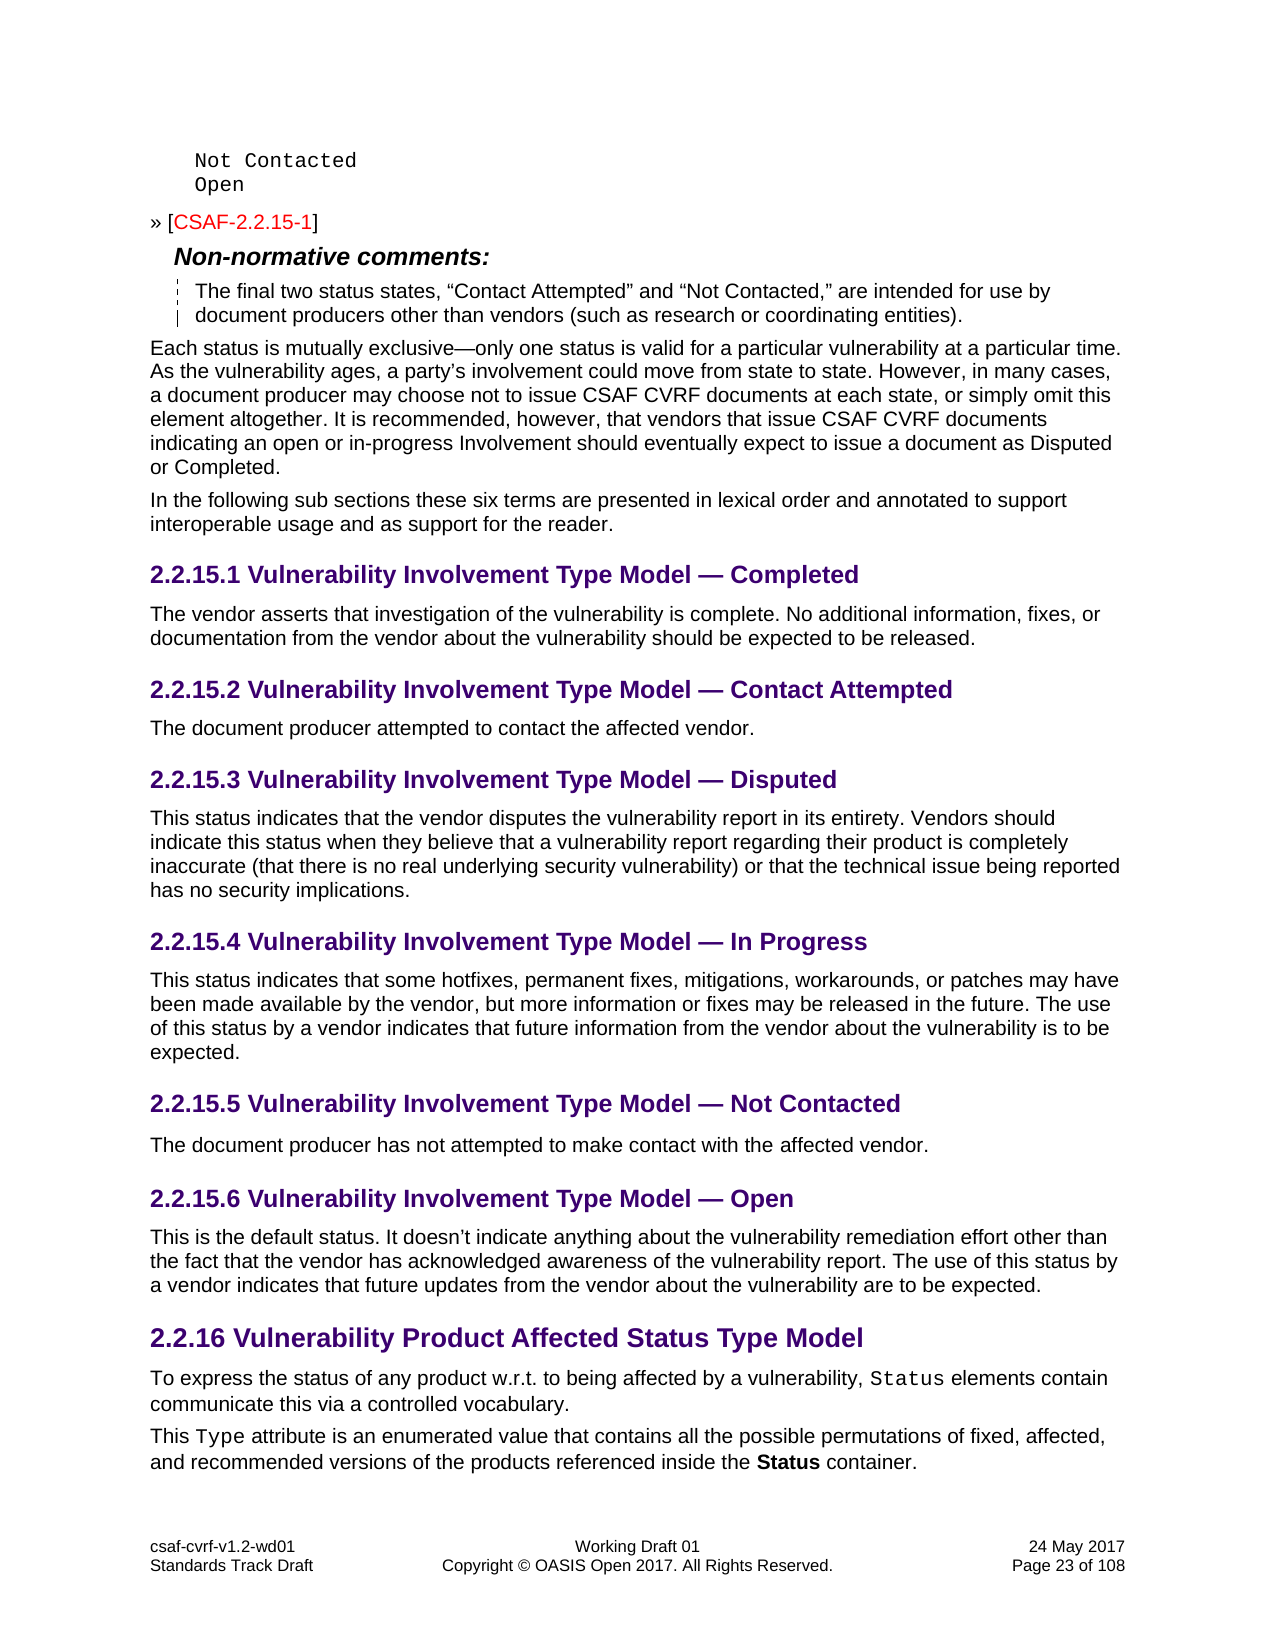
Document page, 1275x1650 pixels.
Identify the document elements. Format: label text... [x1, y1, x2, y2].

subtitle Vulnerability Involvement Type Model — Completed [150, 560, 1125, 589]
text Each status is mutually exclusive—only one status is valid for a particular vulnerability at a particular time. As the vulnerability ages, a party’s involvement could move from state to state. However, in many cases, a document producer may choose not to issue CSAF CVRF documents at each state, or simply omit this element altogether. It is recommended, however, that vendors that issue CSAF CVRF documents indicating an open or in-progress Involvement should eventually expect to issue a document as Disputed or Completed. [150, 335, 1125, 479]
subtitle Vulnerability Involvement Type Model — Contact Attempted [150, 674, 1125, 703]
text The document producer attempted to contact the affected vendor. [150, 716, 1125, 740]
text In the following sub sections these six terms are presented in lexical order and annotated to support interoperable usage and as support for the reader. [150, 487, 1125, 535]
text This status indicates that some hotfixes, permanent fixes, mitigations, workarounds, or patches may have been made available by the vendor, but more information or fixes may be released in the future. The use of this status by a vendor indicates that future information from the vendor about the vulnerability is to be expected. [150, 968, 1125, 1064]
text The final two status states, “Contact Attempted” and “Not Contacted,” are intended for use by document producers other than vendors (such as research or coordinating entities). [177, 279, 1080, 327]
subtitle Vulnerability Involvement Type Model — Open [150, 1184, 1125, 1212]
subtitle Vulnerability Involvement Type Model — Not Contacted [150, 1089, 1125, 1118]
subtitle Non-normative comments: [174, 242, 1125, 271]
text » [CSAF-2.2.15-1] [150, 210, 1125, 234]
text To express the status of any product w.r.t. to being affected by a vulnerability, Status elements contain communicate this via a controlled vocabulary. [150, 1366, 1125, 1415]
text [194, 150, 1125, 197]
text This Type attribute is an enumerated value that contains all the possible permutations of fixed, affected, and recommended versions of the products referenced inside the Status container. [150, 1424, 1125, 1473]
subtitle Vulnerability Product Affected Status Type Model [150, 1322, 1125, 1353]
text The vendor asserts that investigation of the vulnerability is complete. No additional information, fixes, or documentation from the vendor about the vulnerability should be expected to be released. [150, 602, 1125, 649]
text This is the default status. It doesn’t indicate anything about the vulnerability remediation effort other than the fact that the vendor has acknowledged awareness of the vulnerability report. The use of this status by a vendor indicates that future updates from the vendor about the vulnerability are to be expected. [150, 1225, 1125, 1297]
subtitle Vulnerability Involvement Type Model — Disputed [150, 765, 1125, 793]
subtitle Vulnerability Involvement Type Model — In Progress [150, 927, 1125, 956]
text This status indicates that the vendor disputes the vulnerability report in its entirety. Vendors should indicate this status when they believe that a vulnerability report regarding their product is completely inaccurate (that there is no real underlying security vulnerability) or that the technical issue being reported has no security implications. [150, 806, 1125, 902]
text The document producer has not attempted to make contact with the affected vendor. [150, 1130, 1125, 1159]
